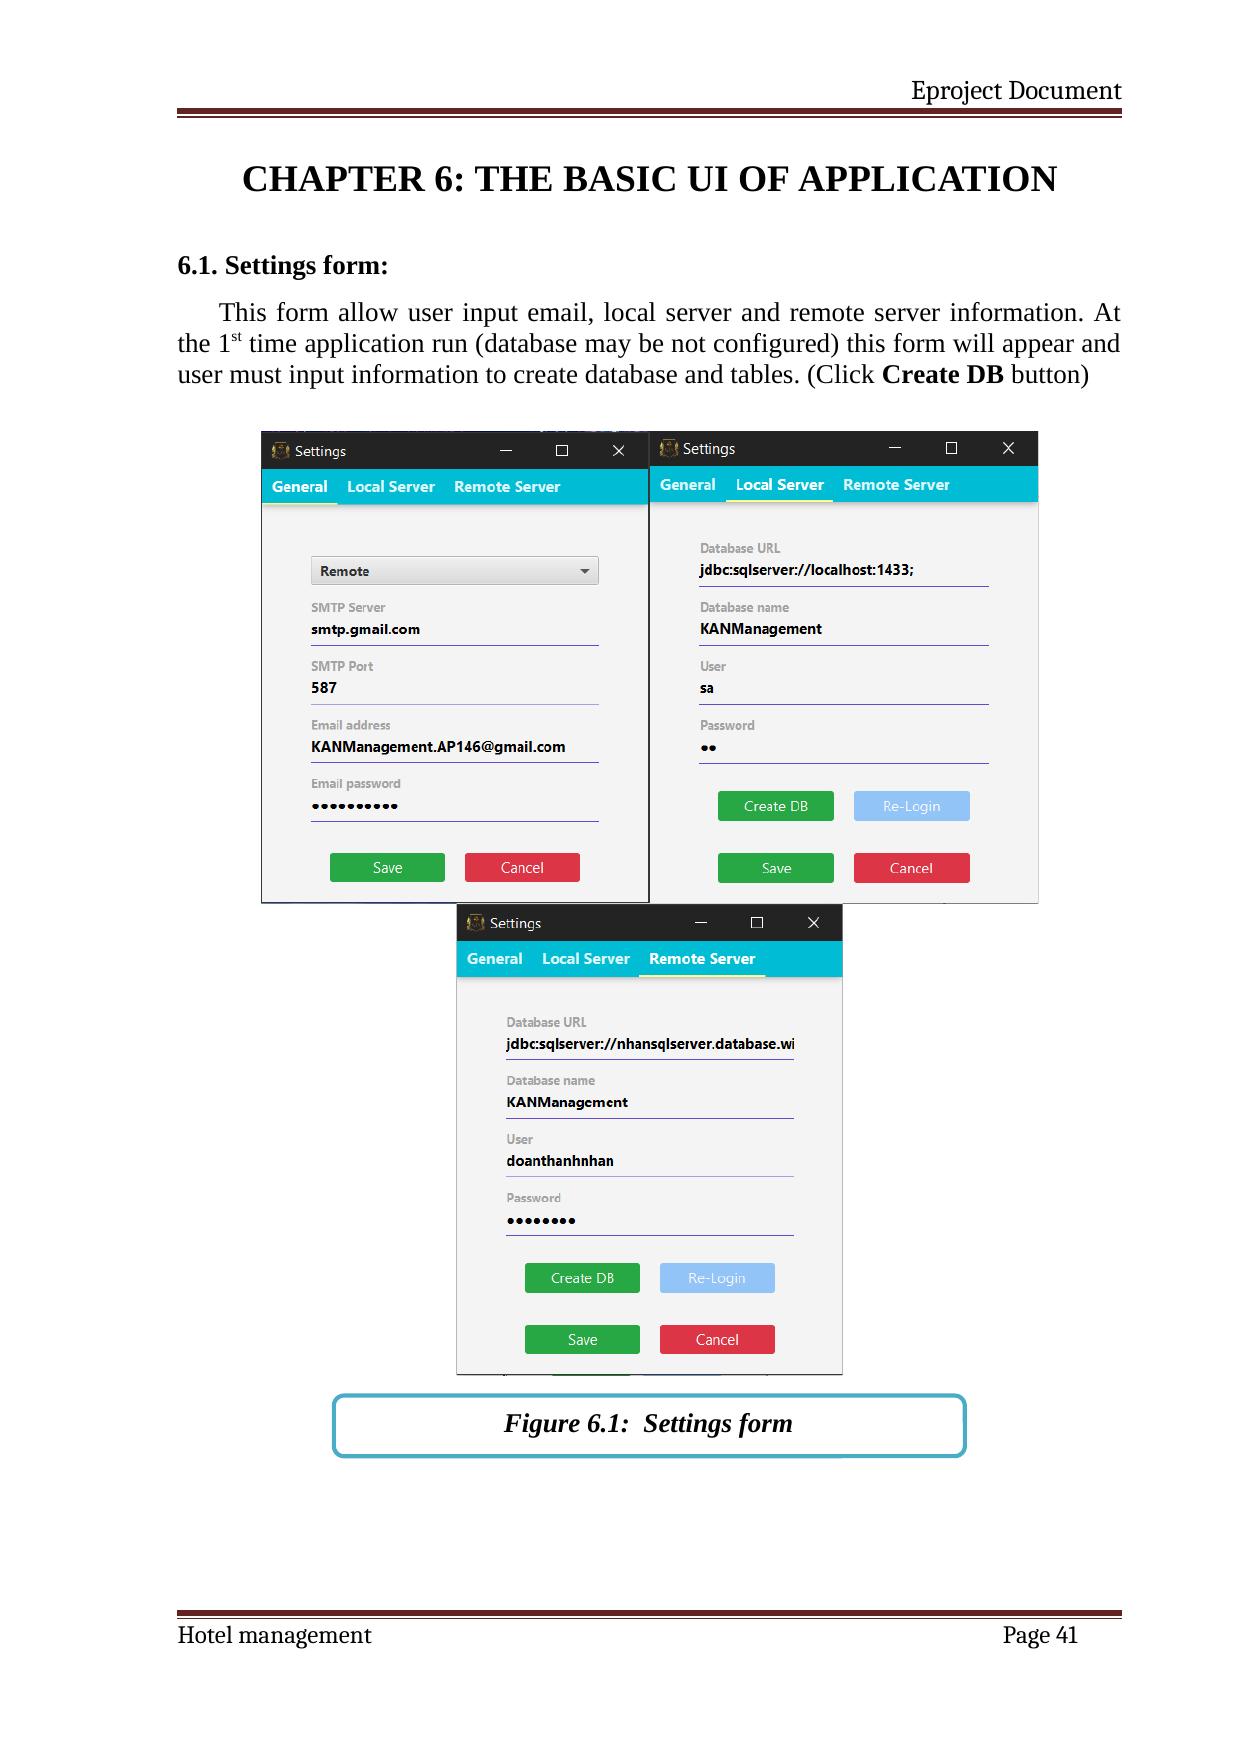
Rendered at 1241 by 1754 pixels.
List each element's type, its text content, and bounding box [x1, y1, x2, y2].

picture [261, 431, 1039, 1376]
subtitle 6.1. Settings form: [177, 242, 1122, 280]
text This form allow user input email, local server and remote server information. At the 1st time application run (database may be not configured) this form will appear and user must input information to create database and tables. (Click Create DB button) [177, 296, 1122, 389]
subtitle CHAPTER 6: THE BASIC UI OF APPLICATION [177, 157, 1122, 200]
